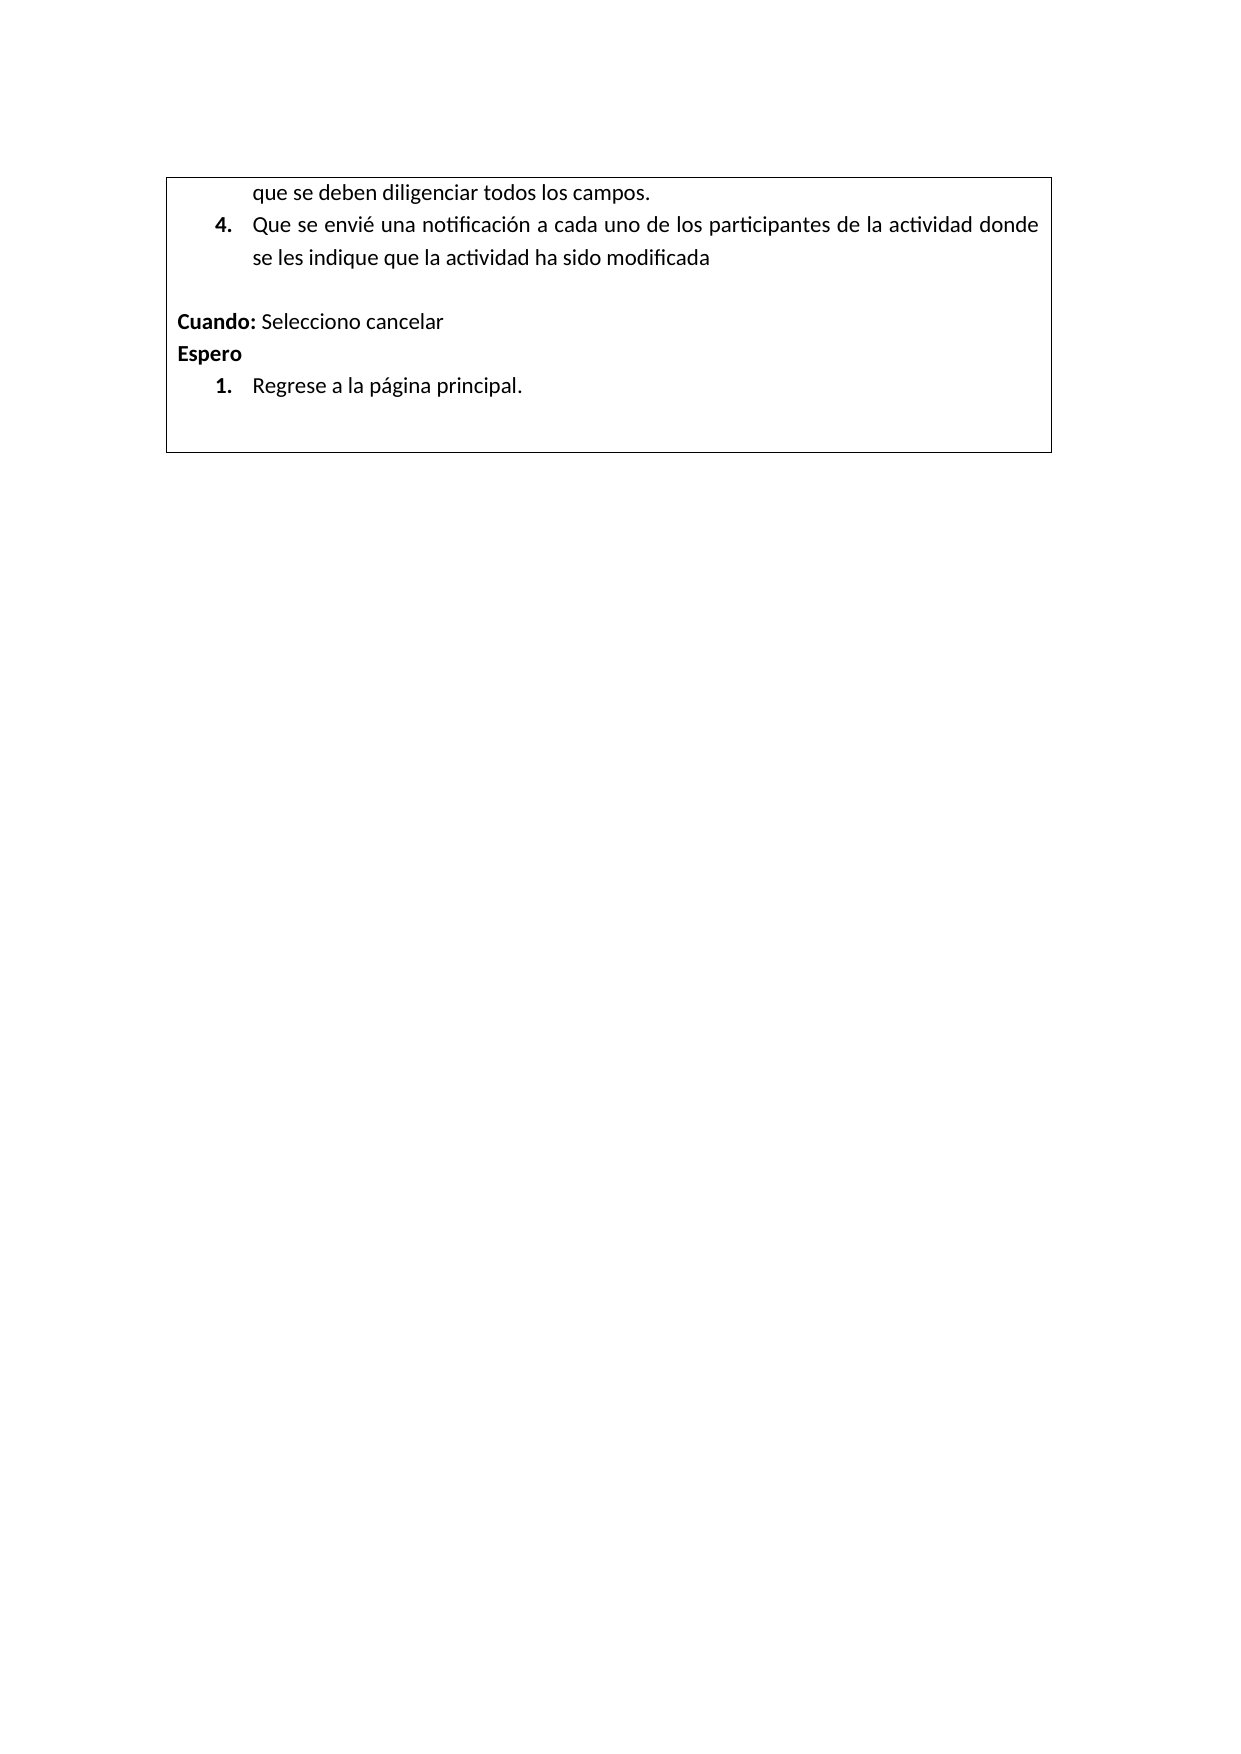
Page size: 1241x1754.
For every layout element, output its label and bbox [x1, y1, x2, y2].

table_cell [167, 178, 1051, 452]
